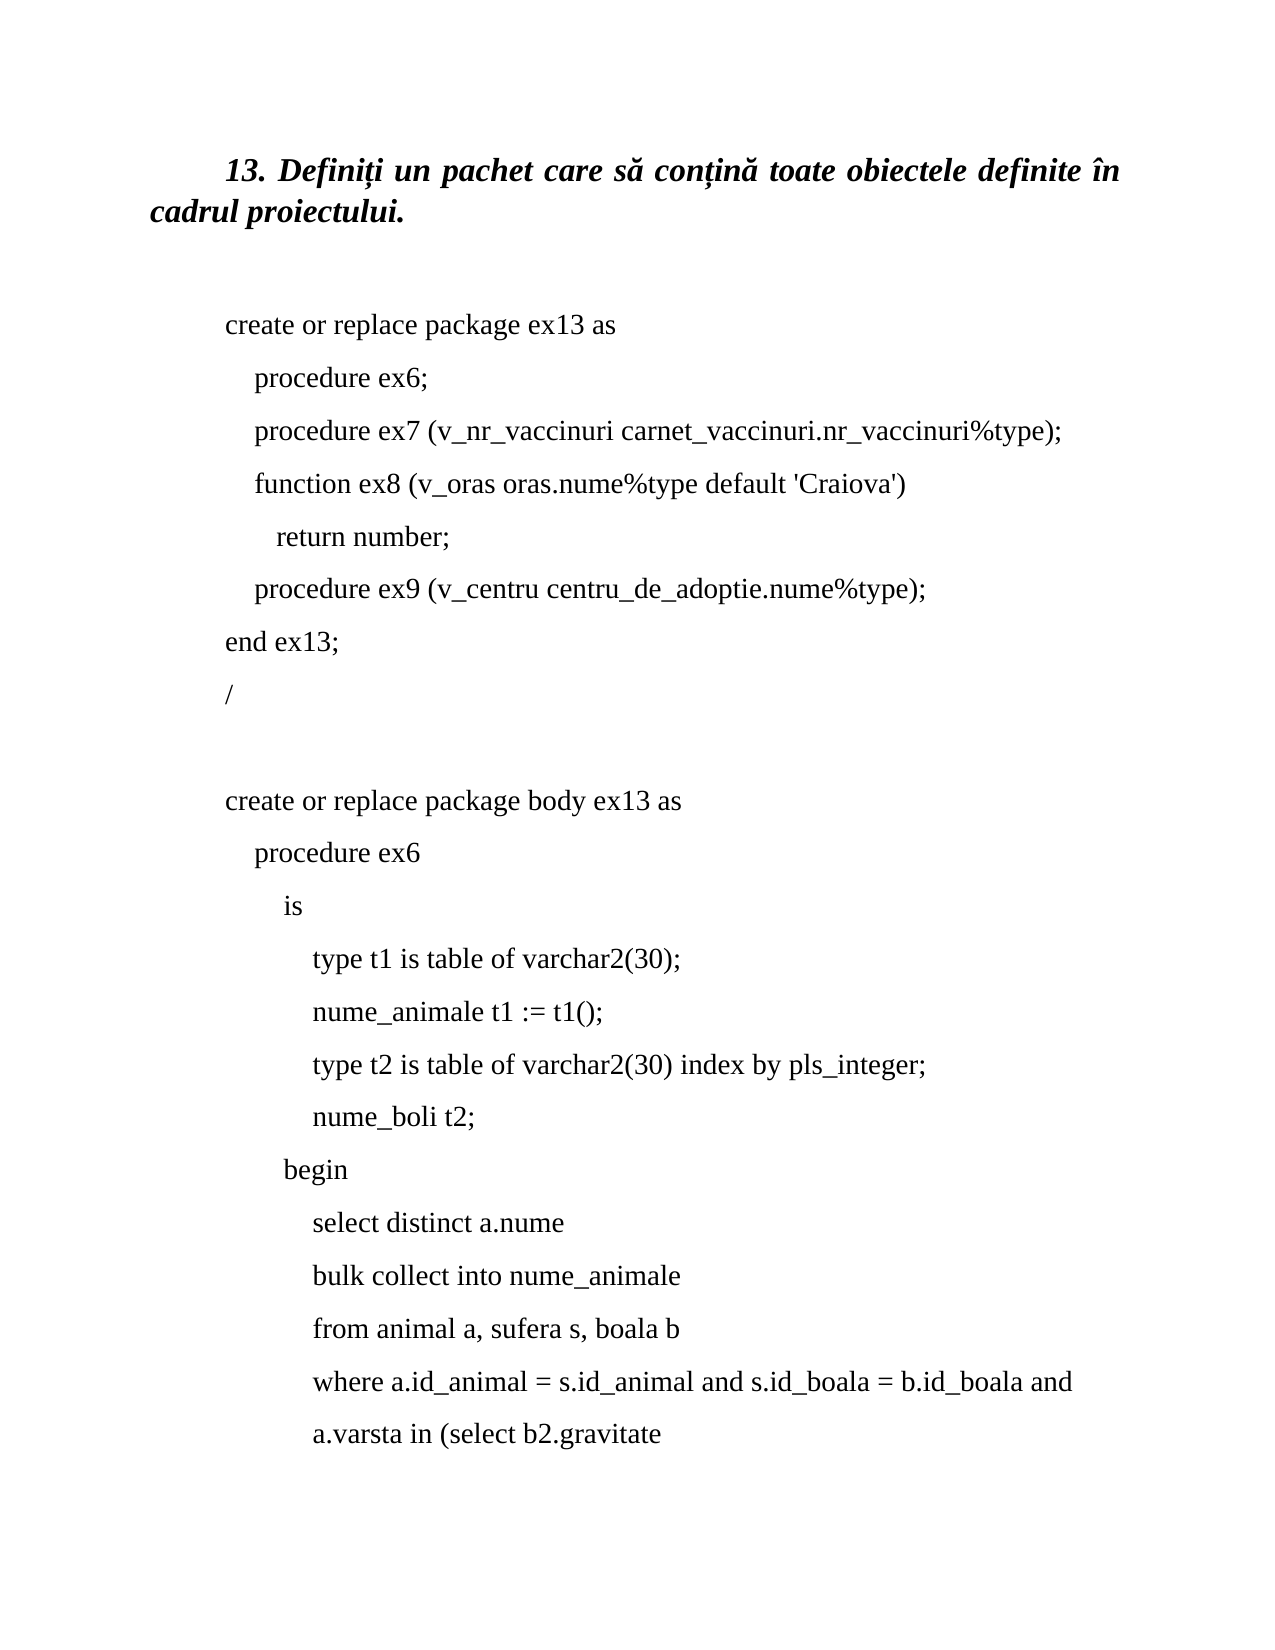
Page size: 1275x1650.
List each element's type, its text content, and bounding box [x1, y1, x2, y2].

text procedure ex7 (v_nr_vaccinuri carnet_vaccinuri.nr_vaccinuri%type); [150, 413, 1125, 447]
text is [150, 888, 1125, 922]
text select distinct a.nume [150, 1205, 1125, 1239]
text / [150, 677, 1125, 711]
text bulk collect into nume_animale [150, 1258, 1125, 1292]
text type t2 is table of varchar2(30) index by pls_integer; [150, 1047, 1125, 1080]
text nume_boli t2; [150, 1099, 1125, 1133]
text procedure ex6; [150, 360, 1125, 394]
text 13. Definiți un pachet care să conțină toate obiectele definite în cadrul proiectului. [150, 150, 1125, 230]
text from animal a, sufera s, boala b [150, 1311, 1125, 1344]
text end ex13; [150, 624, 1125, 658]
text return number; [150, 519, 1125, 552]
text nume_animale t1 := t1(); [150, 994, 1125, 1027]
text procedure ex9 (v_centru centru_de_adoptie.nume%type); [150, 571, 1125, 605]
text type t1 is table of varchar2(30); [150, 941, 1125, 975]
text create or replace package body ex13 as [150, 783, 1125, 816]
text create or replace package ex13 as [150, 307, 1125, 341]
text procedure ex6 [150, 836, 1125, 869]
text begin [150, 1152, 1125, 1186]
text function ex8 (v_oras oras.nume%type default 'Craiova') [150, 466, 1125, 499]
text a.varsta in (select b2.gravitate [150, 1416, 1125, 1450]
text where a.id_animal = s.id_animal and s.id_boala = b.id_boala and [150, 1364, 1125, 1397]
